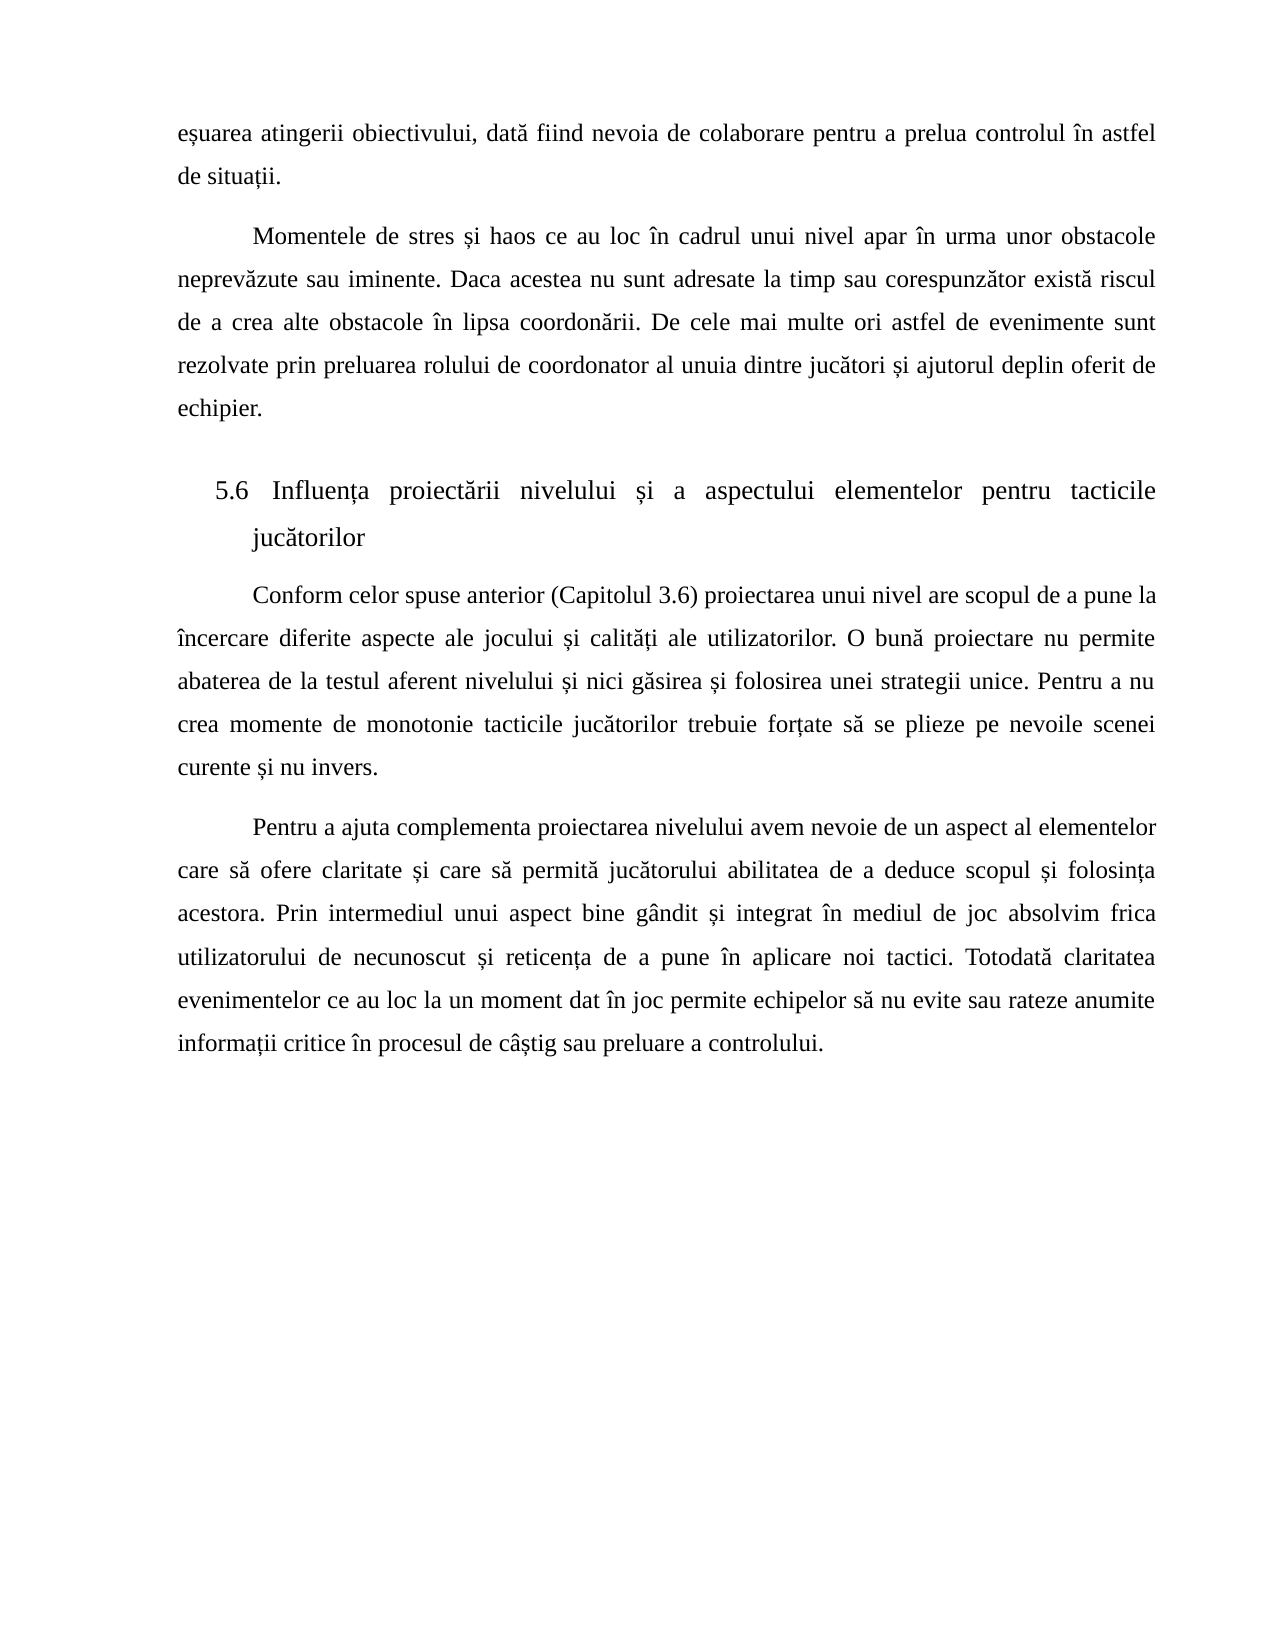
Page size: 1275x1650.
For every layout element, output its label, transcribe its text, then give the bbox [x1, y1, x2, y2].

subtitle Influența proiectării nivelului și a aspectului elementelor pentru tacticile jucătorilor [215, 474, 1157, 552]
text Pentru a ajuta complementa proiectarea nivelului avem nevoie de un aspect al elementelor care să ofere claritate și care să permită jucătorului abilitatea de a deduce scopul și folosința acestora. Prin intermediul unui aspect bine gândit și integrat în mediul de joc absolvim frica utilizatorului de necunoscut și reticența de a pune în aplicare noi tactici. Totodată claritatea evenimentelor ce au loc la un moment dat în joc permite echipelor să nu evite sau rateze anumite informații critice în procesul de câștig sau preluare a controlului. [177, 812, 1157, 1057]
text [177, 118, 1157, 190]
text Momentele de stres și haos ce au loc în cadrul unui nivel apar în urma unor obstacole neprevăzute sau iminente. Daca acestea nu sunt adresate la timp sau corespunzător există riscul de a crea alte obstacole în lipsa coordonării. De cele mai multe ori astfel de evenimente sunt rezolvate prin preluarea rolului de coordonator al unuia dintre jucători și ajutorul deplin oferit de echipier. [177, 221, 1157, 422]
text Conform celor spuse anterior (Capitolul 3.6) proiectarea unui nivel are scopul de a pune la încercare diferite aspecte ale jocului și calități ale utilizatorilor. O bună proiectare nu permite abaterea de la testul aferent nivelului și nici găsirea și folosirea unei strategii unice. Pentru a nu crea momente de monotonie tacticile jucătorilor trebuie forțate să se plieze pe nevoile scenei curente și nu invers. [177, 580, 1157, 781]
